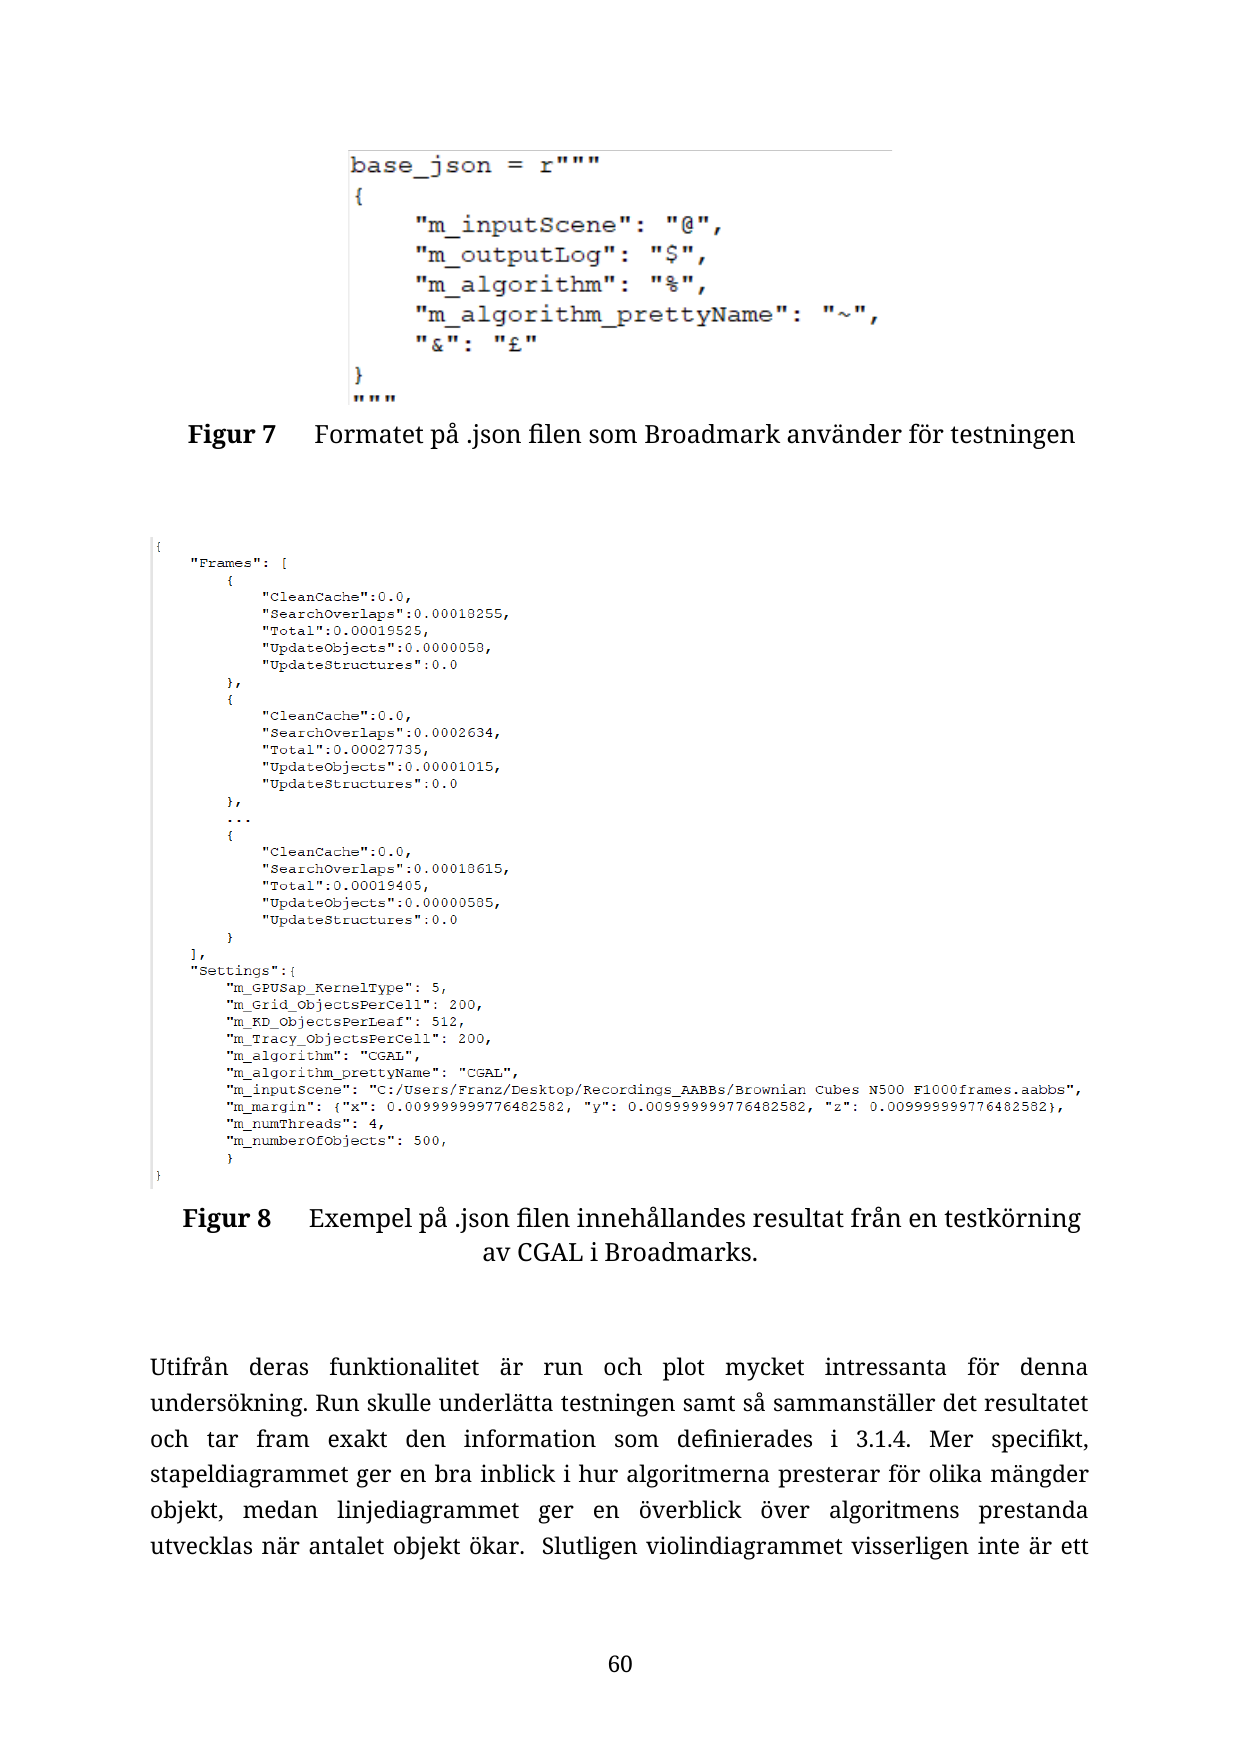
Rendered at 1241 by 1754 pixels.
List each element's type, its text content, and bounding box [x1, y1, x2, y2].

picture [348, 150, 893, 405]
text Formatet på .json filen som Broadmark använder för testningen [150, 417, 1090, 451]
picture [150, 537, 1090, 1189]
text Exempel på .json filen innehållandes resultat från en testkörning av CGAL i Broadmarks. [150, 1201, 1090, 1269]
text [150, 1351, 1090, 1562]
